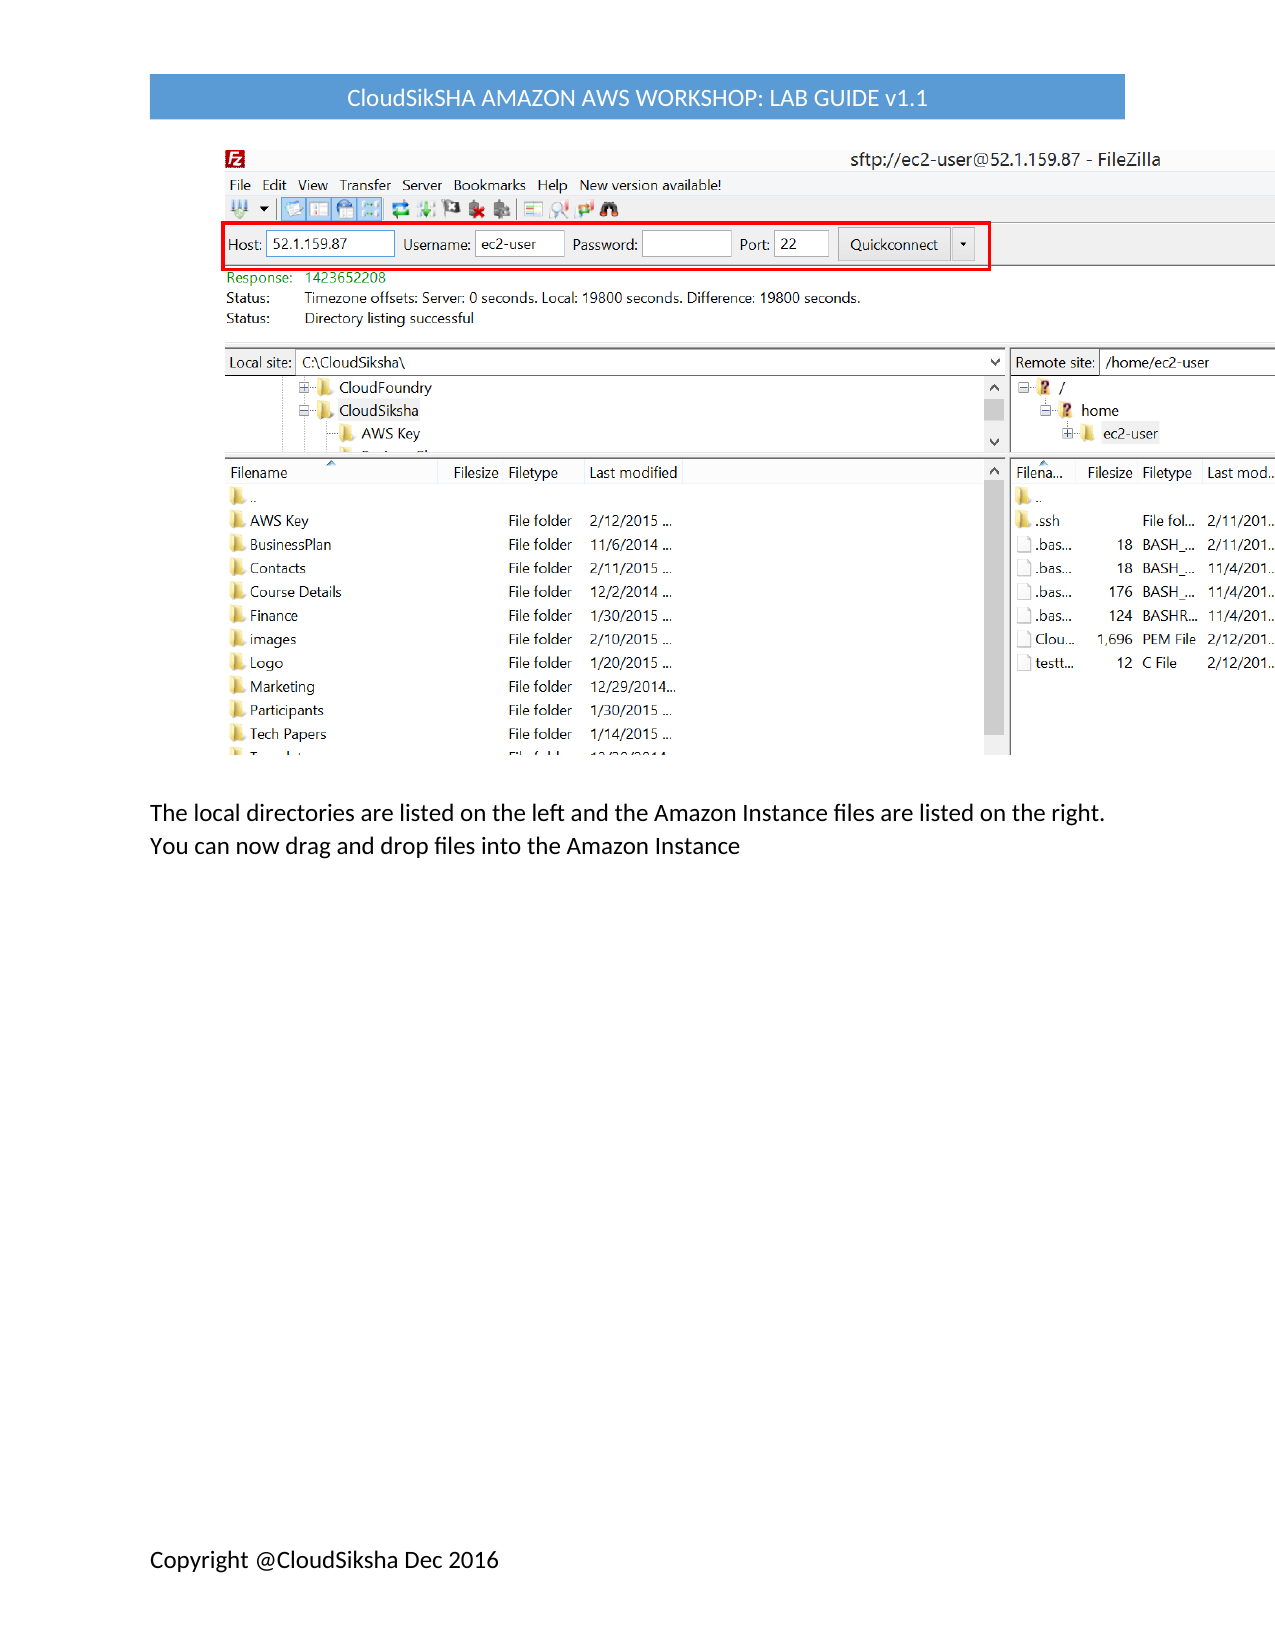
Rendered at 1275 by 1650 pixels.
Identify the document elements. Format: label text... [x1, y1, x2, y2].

text The local directories are listed on the left and the Amazon Instance files are listed on the right. You can now drag and drop files into the Amazon Instance [150, 797, 1125, 861]
picture [225, 150, 1275, 755]
picture [225, 225, 988, 268]
